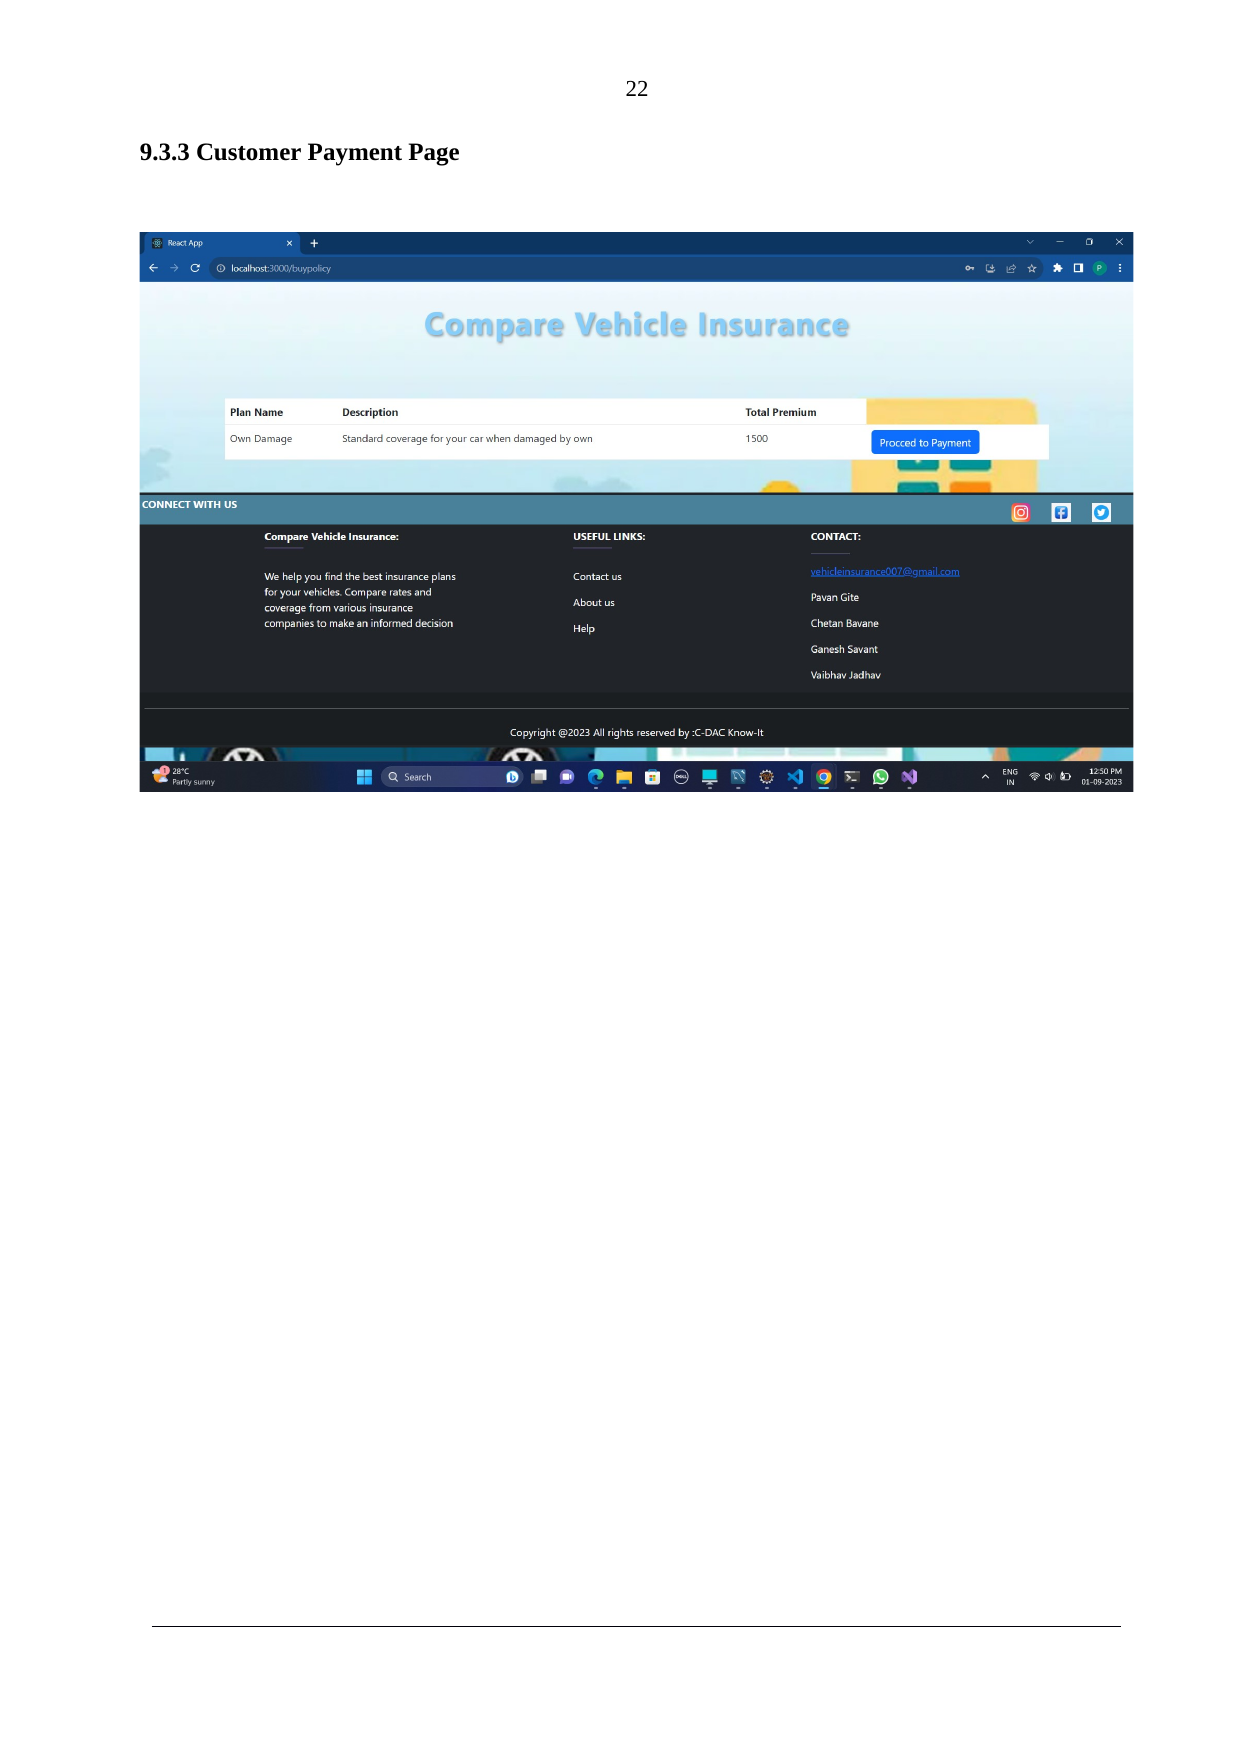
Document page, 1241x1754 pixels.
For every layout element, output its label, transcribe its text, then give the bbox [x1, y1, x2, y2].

text 9.3.3 Customer Payment Page [139, 137, 1134, 166]
picture [139, 232, 1134, 792]
